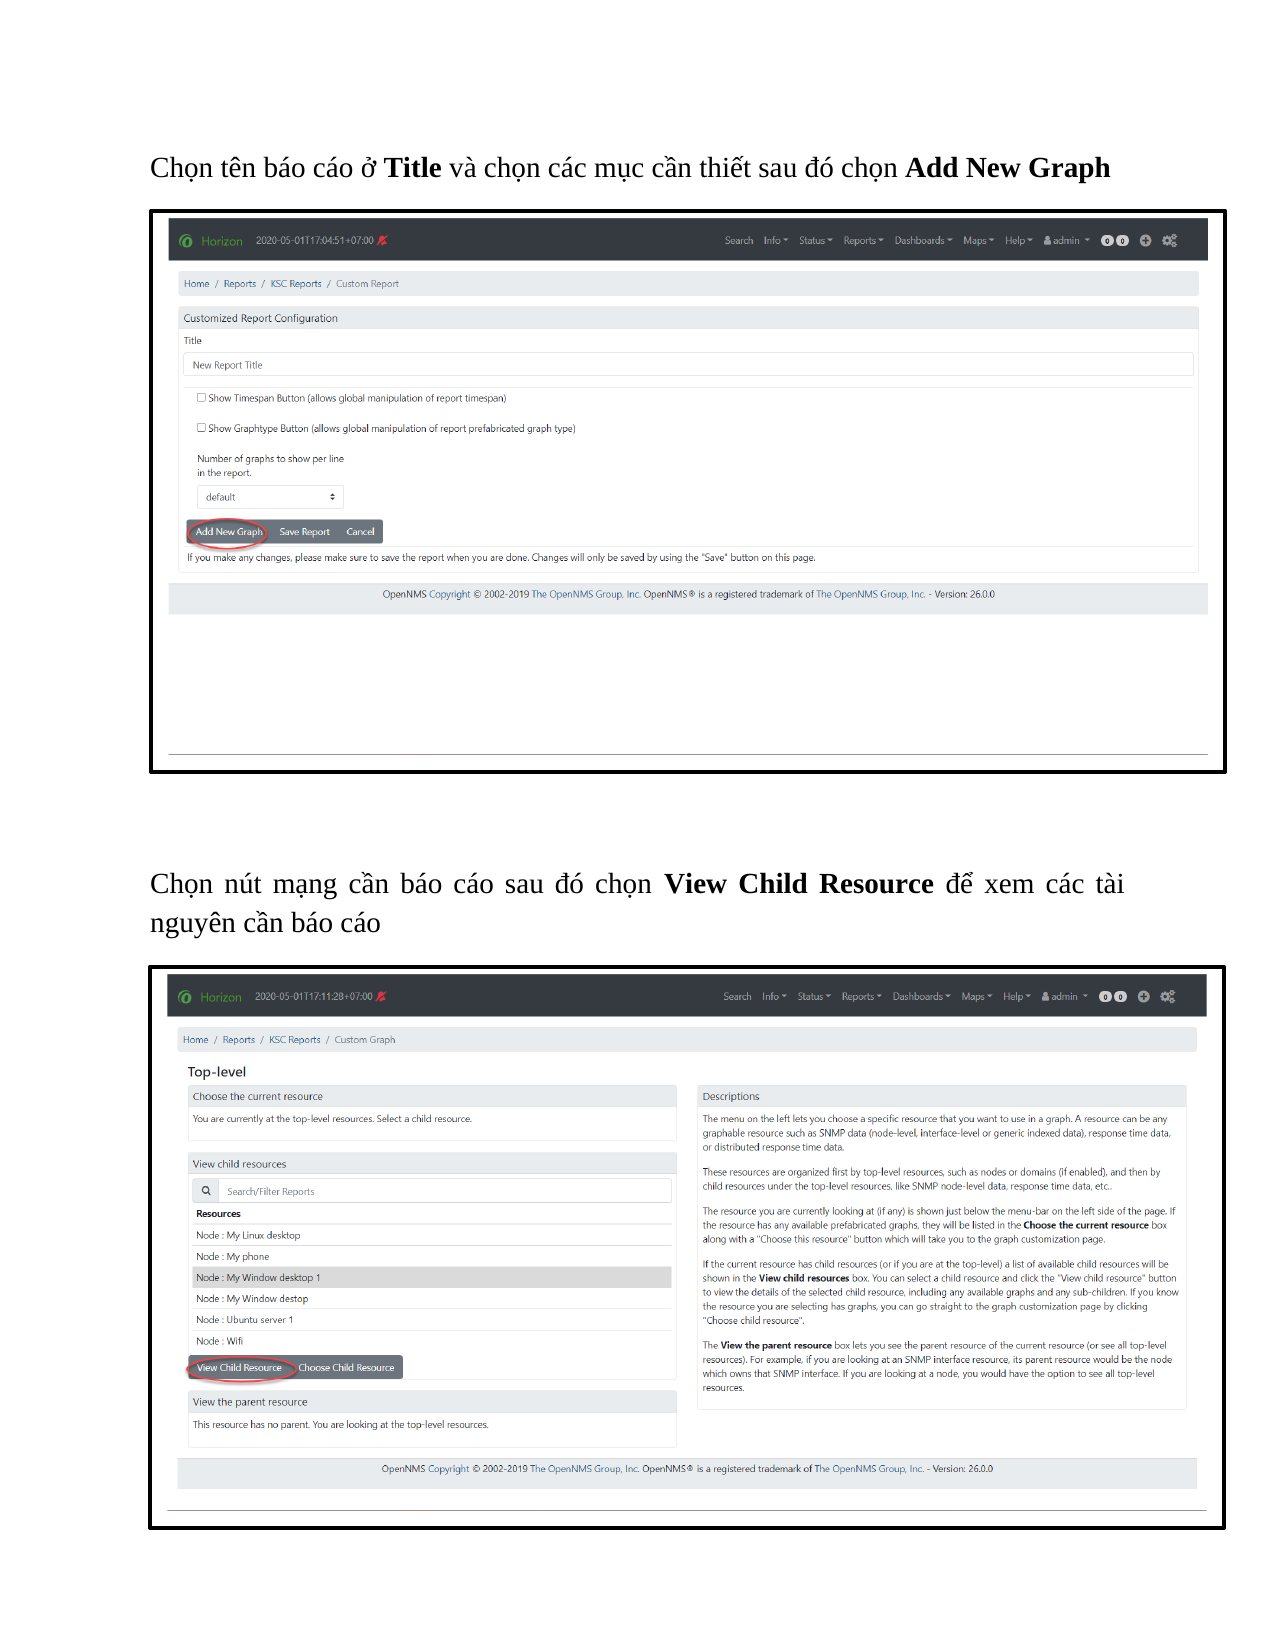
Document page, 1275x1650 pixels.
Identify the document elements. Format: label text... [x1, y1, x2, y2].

picture [167, 974, 1207, 1511]
picture [168, 218, 1208, 755]
text Chọn nút mạng cần báo cáo sau đó chọn View Child Resource để xem các tài nguyên cần báo cáo [150, 867, 1125, 939]
text Chọn tên báo cáo ở Title và chọn các mục cần thiết sau đó chọn Add New Graph [150, 150, 1125, 183]
